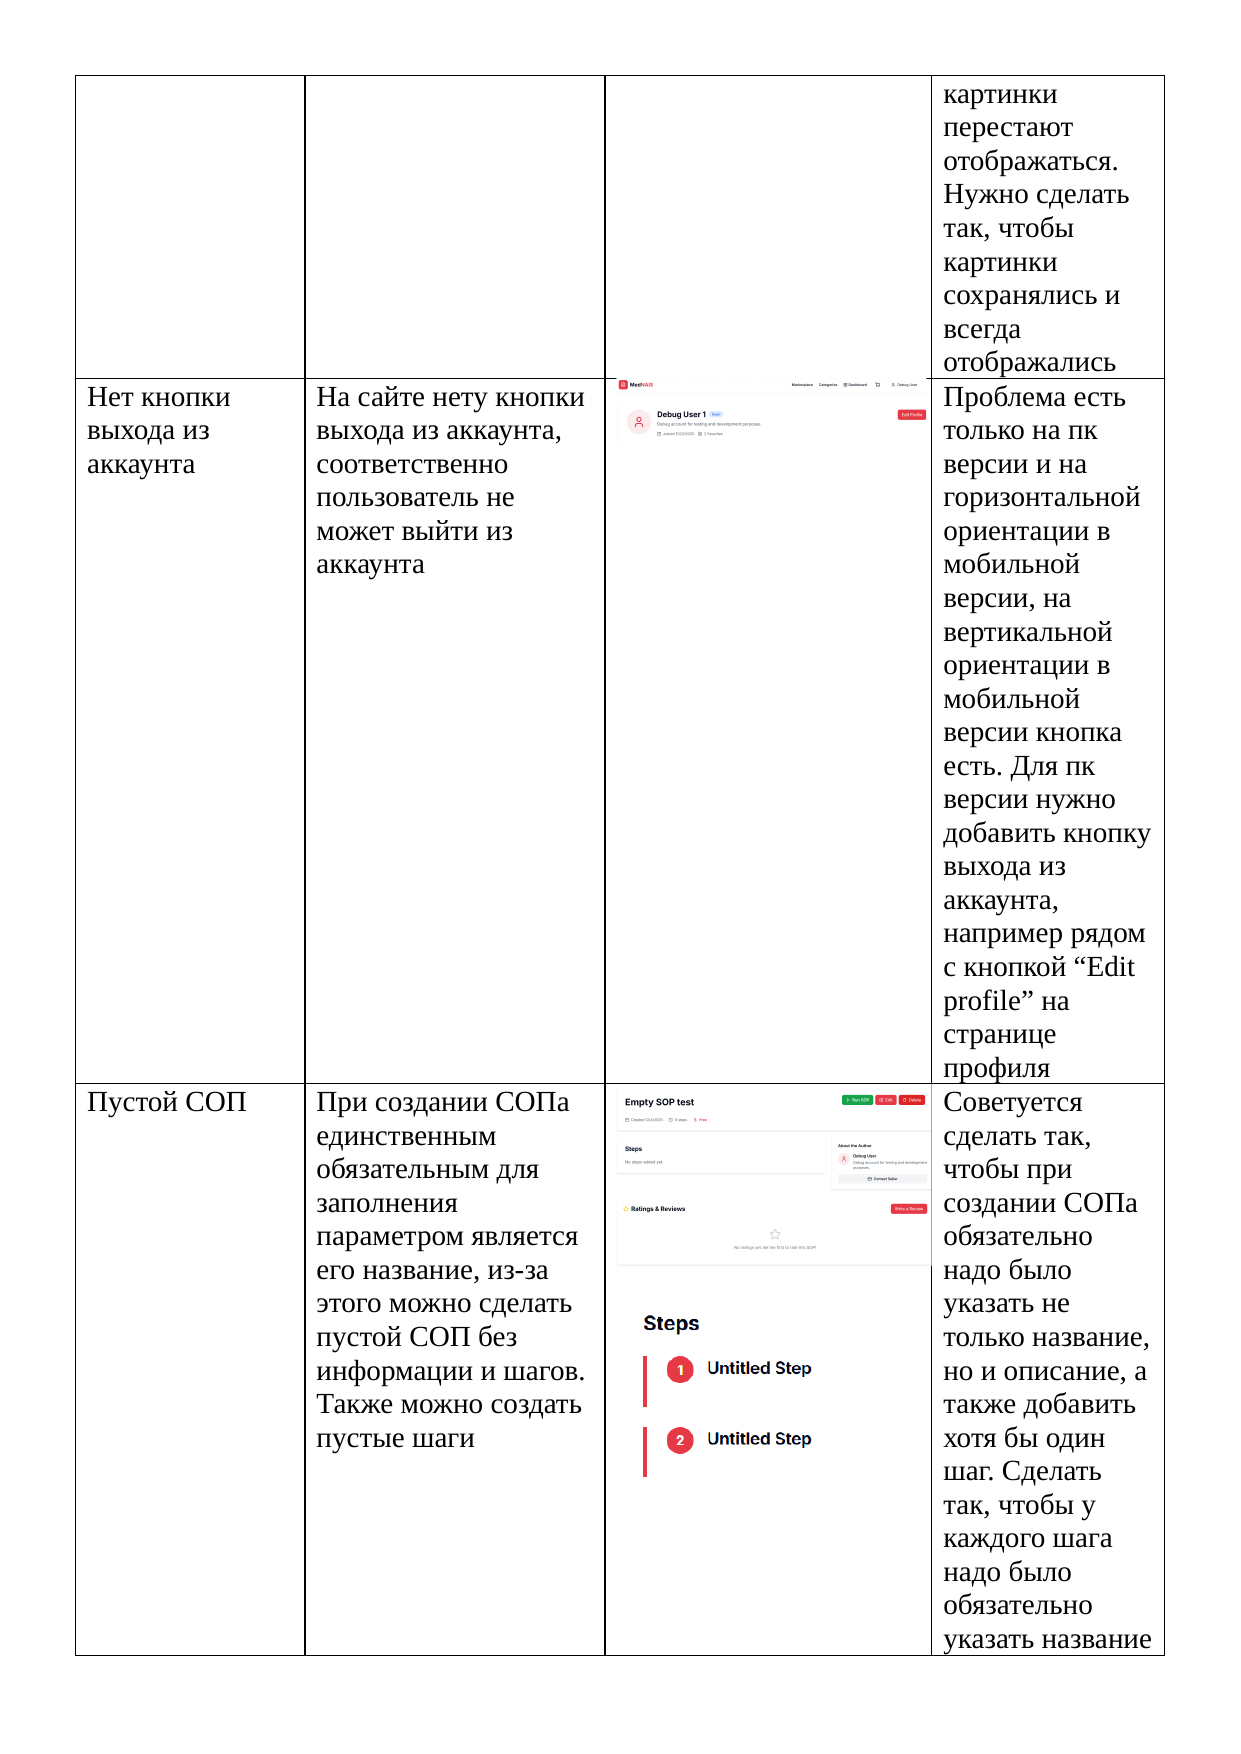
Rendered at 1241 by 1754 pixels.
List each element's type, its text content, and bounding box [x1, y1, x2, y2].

table_cell Проблема есть только на пк версии и на горизонтальной ориентации в мобильной версии, на вертикальной ориентации в мобильной версии кнопка есть. Для пк версии нужно добавить кнопку выхода из аккаунта, например рядом с кнопкой “Edit profile” на странице профиля [932, 379, 1164, 1083]
table_cell При создании СОПа единственным обязательным для заполнения параметром является его название, из-за этого можно сделать пустой СОП без информации и шагов. Также можно создать пустые шаги [306, 1084, 604, 1654]
table_cell [606, 1084, 931, 1654]
table_cell Пустой СОП [76, 1084, 304, 1654]
picture [616, 1298, 854, 1487]
table_cell Нет кнопки выхода из аккаунта [76, 379, 304, 1083]
picture [616, 1084, 932, 1266]
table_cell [932, 76, 1164, 378]
picture [616, 378, 927, 444]
table_cell [606, 379, 931, 1083]
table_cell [76, 76, 304, 378]
table_cell На сайте нету кнопки выхода из аккаунта, соответственно пользователь не может выйти из аккаунта [306, 379, 604, 1083]
table_cell [606, 76, 931, 378]
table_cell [306, 76, 604, 378]
table_cell Советуется сделать так, чтобы при создании СОПа обязательно надо было указать не только название, но и описание, а также добавить хотя бы один шаг. Сделать так, чтобы у каждого шага надо было обязательно указать название [932, 1084, 1164, 1654]
